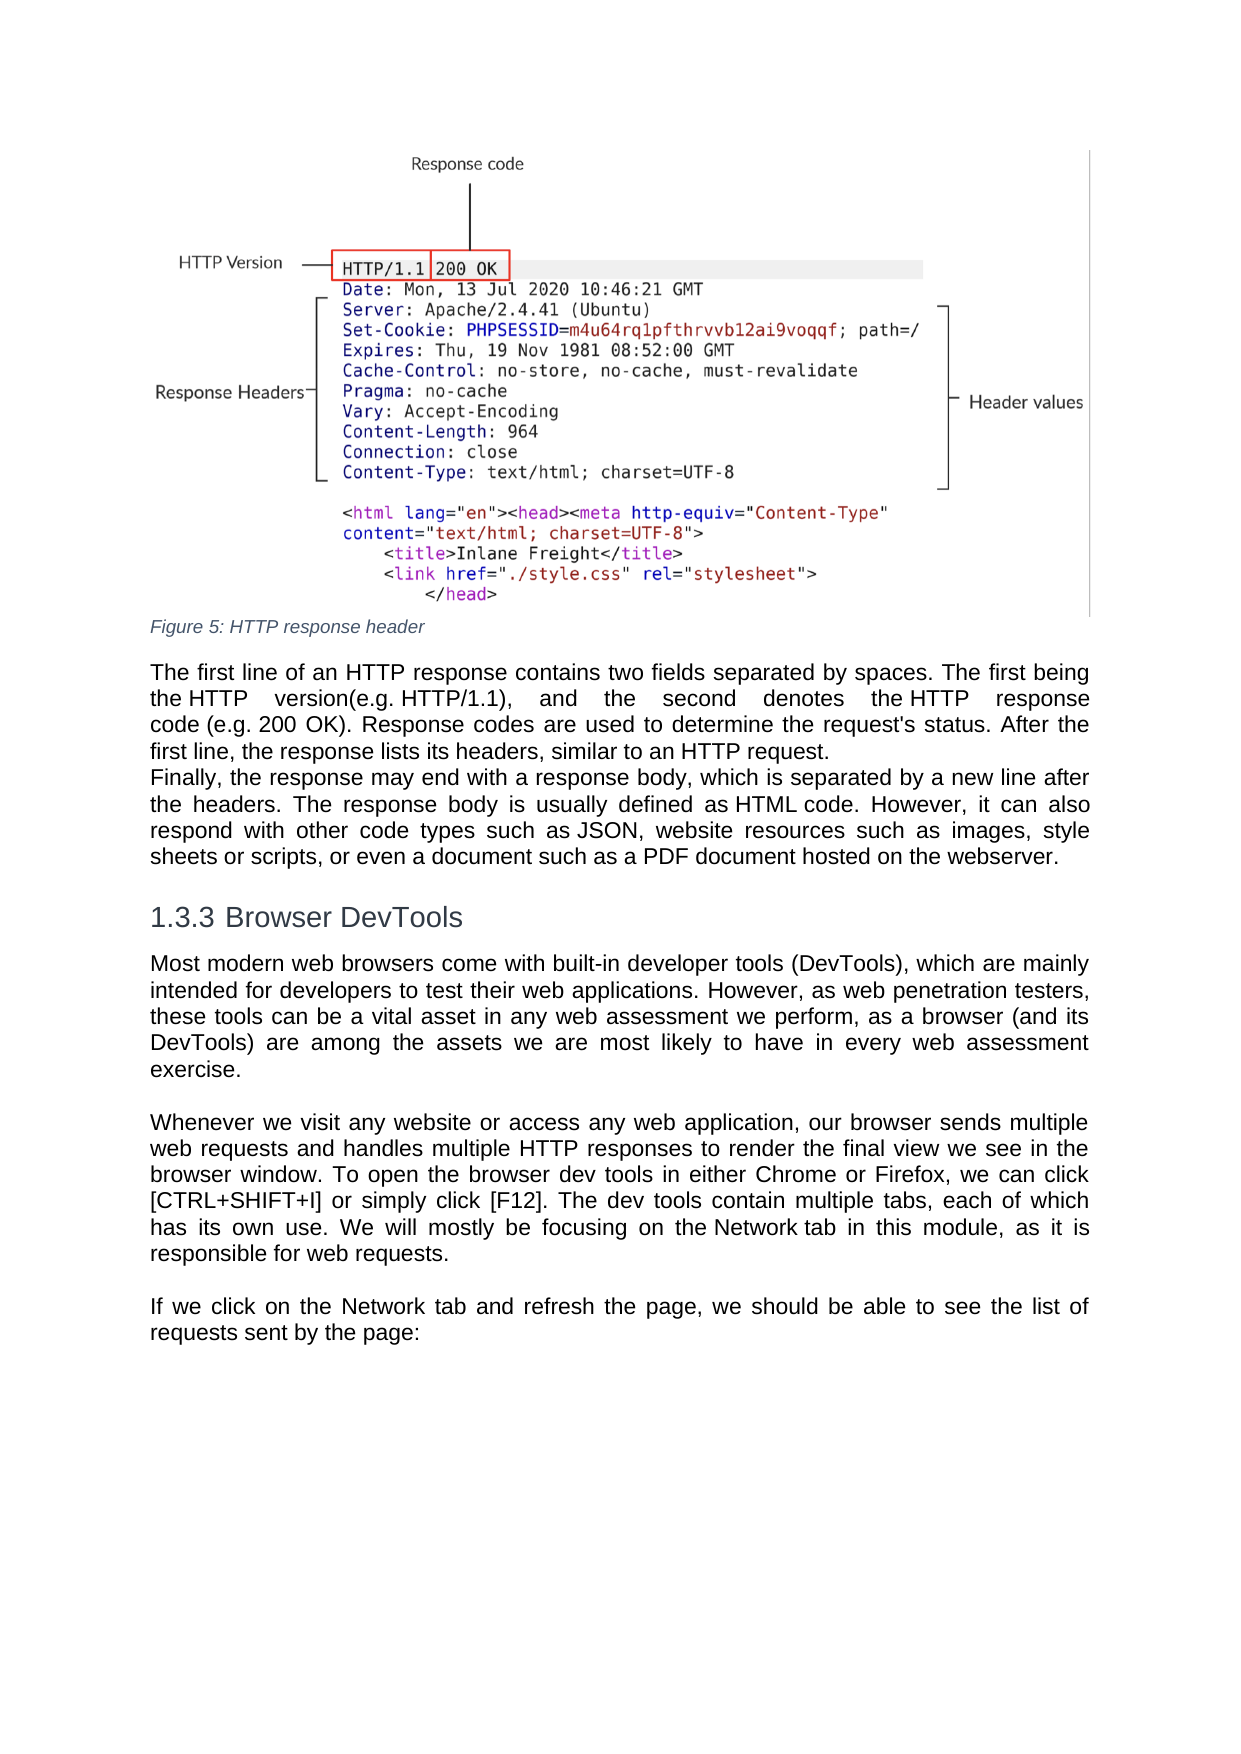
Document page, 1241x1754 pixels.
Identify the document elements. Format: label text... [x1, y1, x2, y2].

text If we click on the Network tab and refresh the page, we should be able to see the list of requests sent by the page: [150, 1293, 1090, 1346]
text Most modern web browsers come with built-in developer tools (DevTools), which are mainly intended for developers to test their web applications. However, as web penetration testers, these tools can be a vital asset in any web assessment we perform, as a browser (and its DevTools) are among the assets we are most likely to have in every web assessment exercise. [150, 950, 1090, 1082]
picture [150, 150, 1091, 617]
text The first line of an HTTP response contains two fields separated by spaces. The first being the HTTP version(e.g. HTTP/1.1), and the second denotes the HTTP response code (e.g. 200 OK). Response codes are used to determine the request's status. After the first line, the response lists its headers, similar to an HTTP request. [150, 659, 1090, 764]
subtitle Browser DevTools [150, 900, 1090, 934]
text Figure 5: HTTP response header [150, 617, 1090, 638]
text Finally, the response may end with a response body, which is separated by a new line after the headers. The response body is usually defined as HTML code. However, it can also respond with other code types such as JSON, website resources such as images, style sheets or scripts, or even a document such as a PDF document hosted on the webserver. [150, 764, 1090, 869]
text Whenever we visit any website or access any web application, our browser sends multiple web requests and handles multiple HTTP responses to render the final view we see in the browser window. To open the browser dev tools in either Chrome or Firefox, we can click [CTRL+SHIFT+I] or simply click [F12]. The dev tools contain multiple tabs, each of which has its own use. We will mostly be focusing on the Network tab in this module, as it is responsible for web requests. [150, 1108, 1090, 1267]
